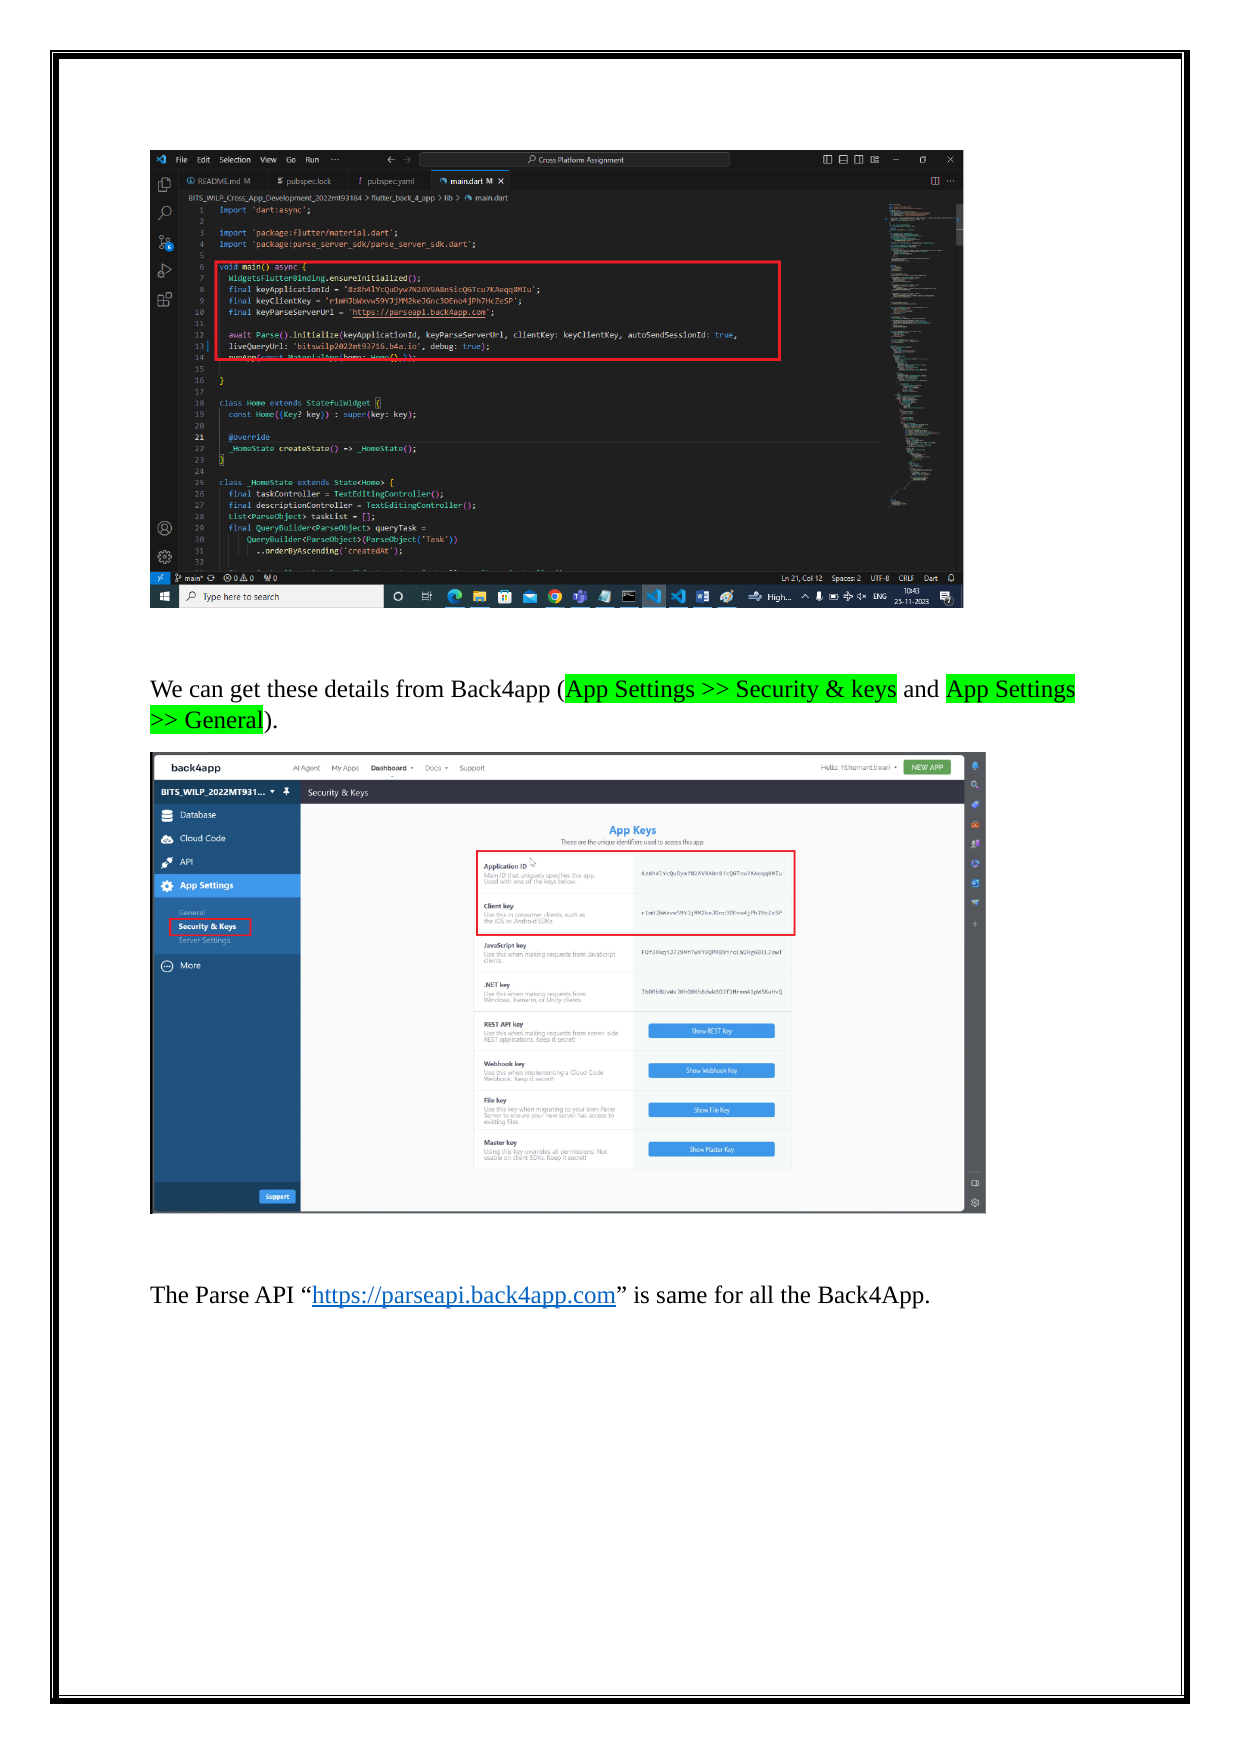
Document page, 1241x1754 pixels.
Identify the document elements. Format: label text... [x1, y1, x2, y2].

picture [150, 150, 964, 608]
picture [150, 752, 986, 1214]
text The Parse API “https://parseapi.back4app.com” is same for all the Back4App. [150, 1280, 1090, 1309]
text We can get these details from Back4app (App Settings >> Security & keys and App Settings >> General). [150, 674, 1090, 734]
